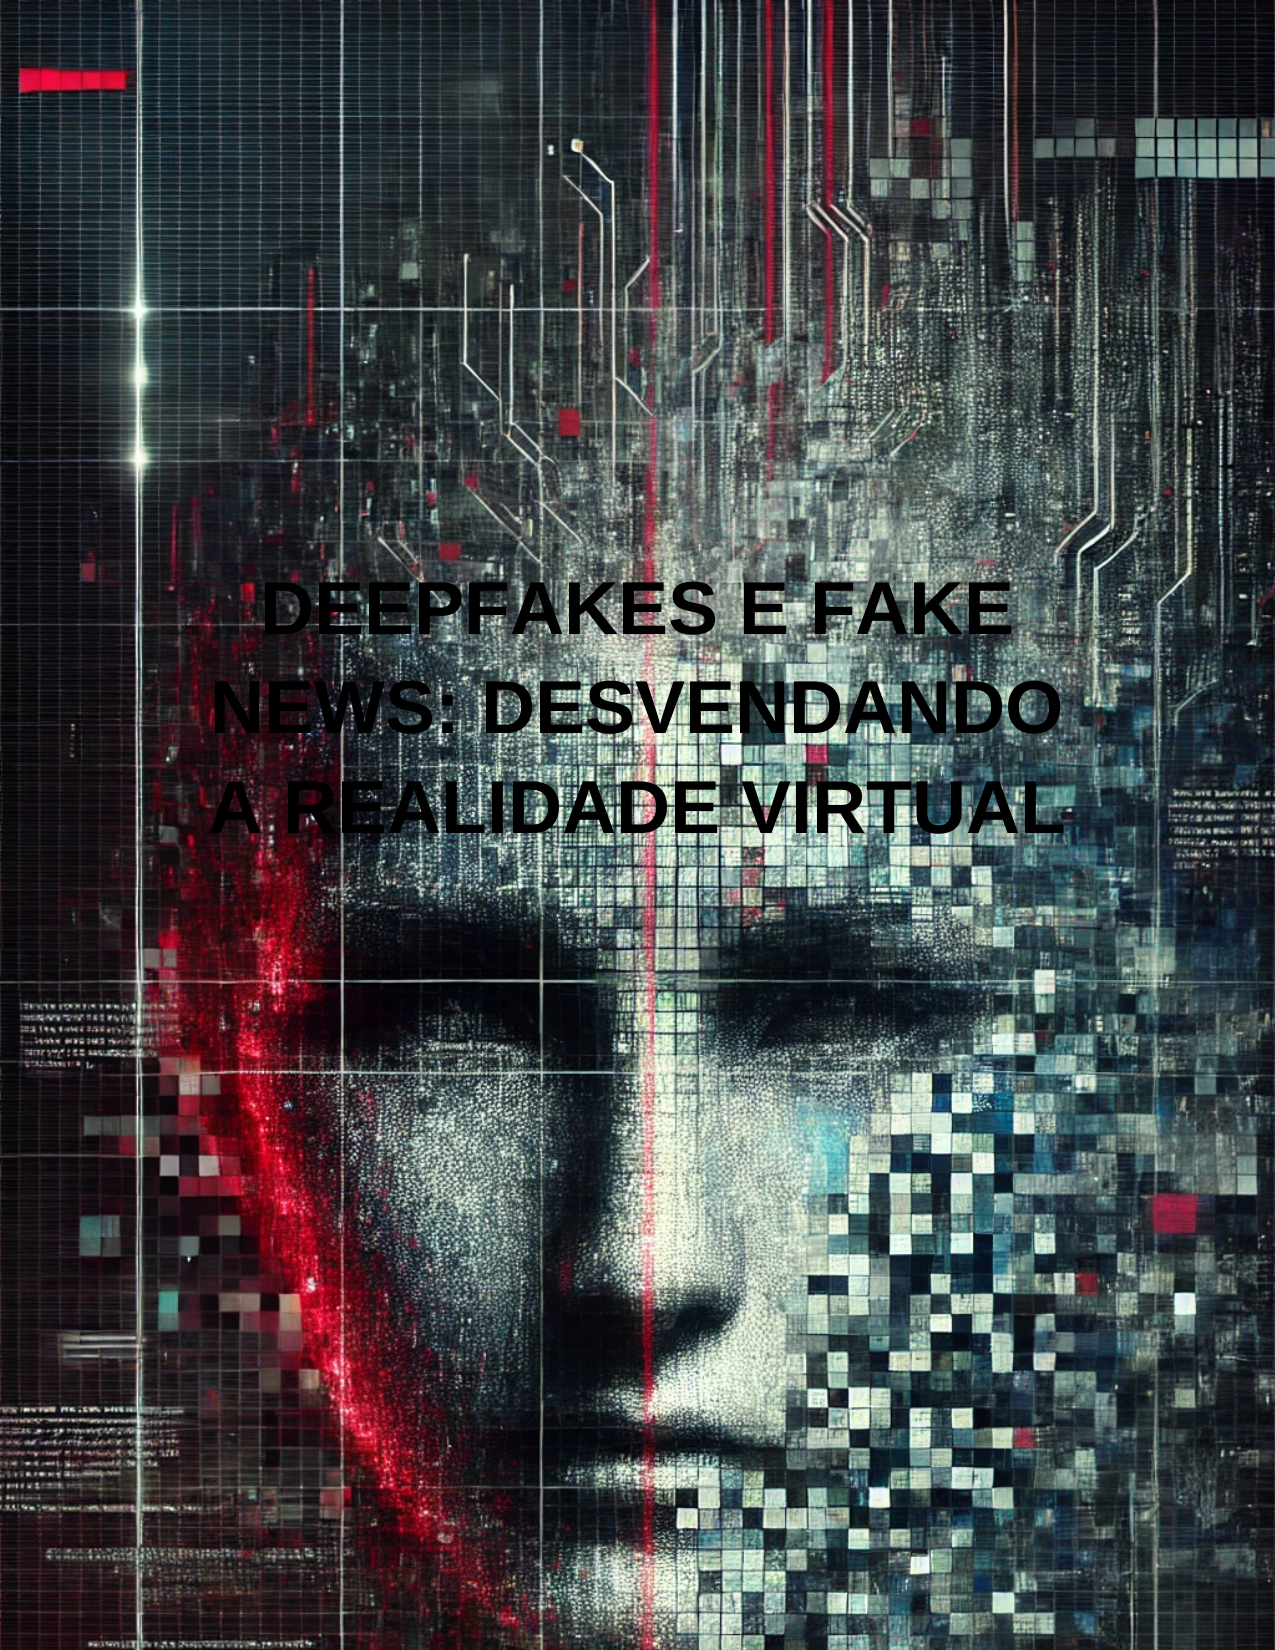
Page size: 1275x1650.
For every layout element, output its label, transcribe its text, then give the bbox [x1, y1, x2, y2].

subtitle DEEPFAKES E FAKE NEWS: DESVENDANDO A REALIDADE VIRTUAL [187, 564, 1087, 849]
picture [0, 0, 1275, 1650]
